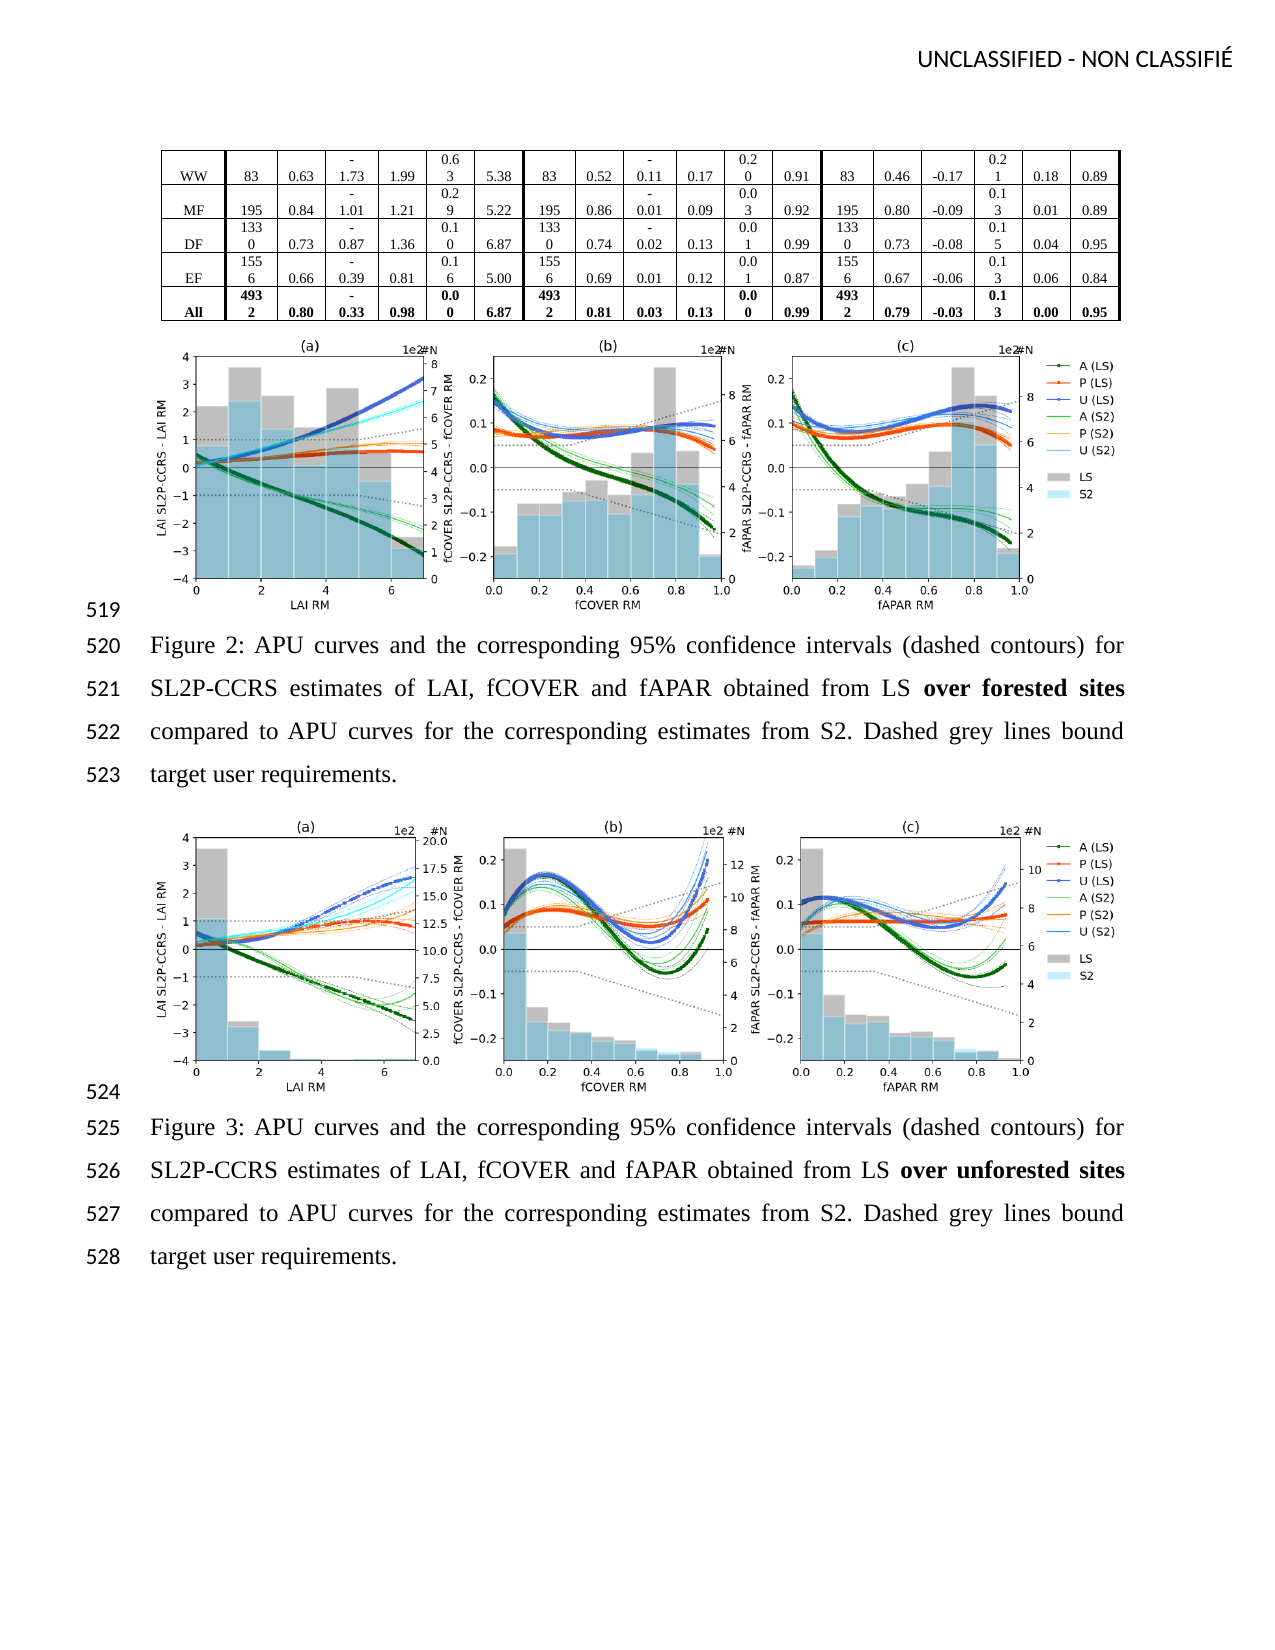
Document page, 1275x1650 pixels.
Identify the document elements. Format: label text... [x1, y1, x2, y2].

table_cell -0.03 [922, 287, 974, 320]
table_cell 0.67 [874, 253, 921, 286]
table_cell 0.92 [773, 185, 820, 218]
table_cell -1.01 [326, 185, 378, 218]
table_cell 0.87 [773, 253, 820, 286]
table_cell 0.73 [874, 219, 921, 252]
table_cell 0.01 [1023, 185, 1070, 218]
table_cell 0.79 [874, 287, 921, 320]
table_cell 0.12 [677, 253, 724, 286]
table_cell 0.13 [975, 287, 1022, 320]
table_cell 0.74 [576, 219, 623, 252]
table_cell -0.01 [624, 185, 676, 218]
table_cell 0.13 [975, 253, 1022, 286]
table_cell 0.17 [677, 151, 724, 184]
table_cell -0.39 [326, 253, 378, 286]
table_cell WW [162, 151, 224, 184]
table_cell 6.87 [475, 219, 522, 252]
table_cell 83 [525, 151, 575, 184]
table_cell -0.09 [922, 185, 974, 218]
table_cell All [162, 287, 224, 320]
table_cell 1556 [525, 253, 575, 286]
table_cell 4932 [823, 287, 873, 320]
table_cell 83 [227, 151, 277, 184]
text Figure 3: APU curves and the corresponding 95% confidence intervals (dashed contours) for SL2P-CCRS estimates of LAI, fCOVER and fAPAR obtained from LS over unforested sites compared to APU curves for the corresponding estimates from S2. Dashed grey lines bound target user requirements. [150, 1112, 1125, 1270]
table_cell 0.86 [576, 185, 623, 218]
table_cell 0.99 [773, 219, 820, 252]
table_cell 0.95 [1071, 219, 1118, 252]
table_cell 0.66 [278, 253, 325, 286]
table_cell 1556 [227, 253, 277, 286]
table_cell 0.16 [427, 253, 474, 286]
table_cell 5.38 [475, 151, 522, 184]
table_cell -0.06 [922, 253, 974, 286]
table_cell 0.80 [278, 287, 325, 320]
table_cell 0.18 [1023, 151, 1070, 184]
table_cell -1.73 [326, 151, 378, 184]
table_cell MF [162, 185, 224, 218]
table_cell 0.01 [624, 253, 676, 286]
table_cell 0.15 [975, 219, 1022, 252]
table_cell 0.10 [427, 219, 474, 252]
table_cell 0.89 [1071, 185, 1118, 218]
table_cell 0.80 [874, 185, 921, 218]
table_cell -0.17 [922, 151, 974, 184]
table_cell 1.21 [379, 185, 426, 218]
table_cell -0.02 [624, 219, 676, 252]
table_cell 1556 [823, 253, 873, 286]
table_cell 0.03 [725, 185, 772, 218]
table_cell 1.99 [379, 151, 426, 184]
table_cell 0.20 [725, 151, 772, 184]
table_cell 6.87 [475, 287, 522, 320]
table_cell 0.04 [1023, 219, 1070, 252]
table_cell -0.87 [326, 219, 378, 252]
table_cell 0.13 [975, 185, 1022, 218]
table_cell 5.22 [475, 185, 522, 218]
table_cell 0.00 [725, 287, 772, 320]
table_cell 0.63 [427, 151, 474, 184]
table_cell 0.46 [874, 151, 921, 184]
table_cell 4932 [227, 287, 277, 320]
table_cell 195 [227, 185, 277, 218]
table_cell 0.95 [1071, 287, 1118, 320]
table_cell 195 [525, 185, 575, 218]
table_cell 0.69 [576, 253, 623, 286]
table_cell 0.91 [773, 151, 820, 184]
table_cell 0.06 [1023, 253, 1070, 286]
picture [150, 333, 1125, 618]
table_cell 0.29 [427, 185, 474, 218]
table_cell 0.84 [278, 185, 325, 218]
table_cell 0.01 [725, 253, 772, 286]
table_cell 1.36 [379, 219, 426, 252]
table_cell 0.13 [677, 287, 724, 320]
table_cell 5.00 [475, 253, 522, 286]
table_cell 195 [823, 185, 873, 218]
table_cell 0.00 [1023, 287, 1070, 320]
table_cell 0.98 [379, 287, 426, 320]
table_cell DF [162, 219, 224, 252]
table_cell -0.08 [922, 219, 974, 252]
text Figure 2: APU curves and the corresponding 95% confidence intervals (dashed contours) for SL2P-CCRS estimates of LAI, fCOVER and fAPAR obtained from LS over forested sites compared to APU curves for the corresponding estimates from S2. Dashed grey lines bound target user requirements. [150, 630, 1125, 788]
table_cell 0.84 [1071, 253, 1118, 286]
table_cell 0.89 [1071, 151, 1118, 184]
table_cell 0.01 [725, 219, 772, 252]
table_cell -0.11 [624, 151, 676, 184]
table_cell 1330 [525, 219, 575, 252]
table_cell 0.00 [427, 287, 474, 320]
table_cell EF [162, 253, 224, 286]
table_cell 0.52 [576, 151, 623, 184]
table_cell 0.63 [278, 151, 325, 184]
table_cell 0.99 [773, 287, 820, 320]
table_cell 0.13 [677, 219, 724, 252]
table_cell -0.33 [326, 287, 378, 320]
table_cell 1330 [823, 219, 873, 252]
table_cell 0.21 [975, 151, 1022, 184]
table_cell 4932 [525, 287, 575, 320]
table_cell 83 [823, 151, 873, 184]
table_cell 0.03 [624, 287, 676, 320]
table_cell 0.81 [576, 287, 623, 320]
picture [150, 815, 1125, 1100]
table_cell 1330 [227, 219, 277, 252]
table_cell 0.09 [677, 185, 724, 218]
table_cell 0.81 [379, 253, 426, 286]
table_cell 0.73 [278, 219, 325, 252]
